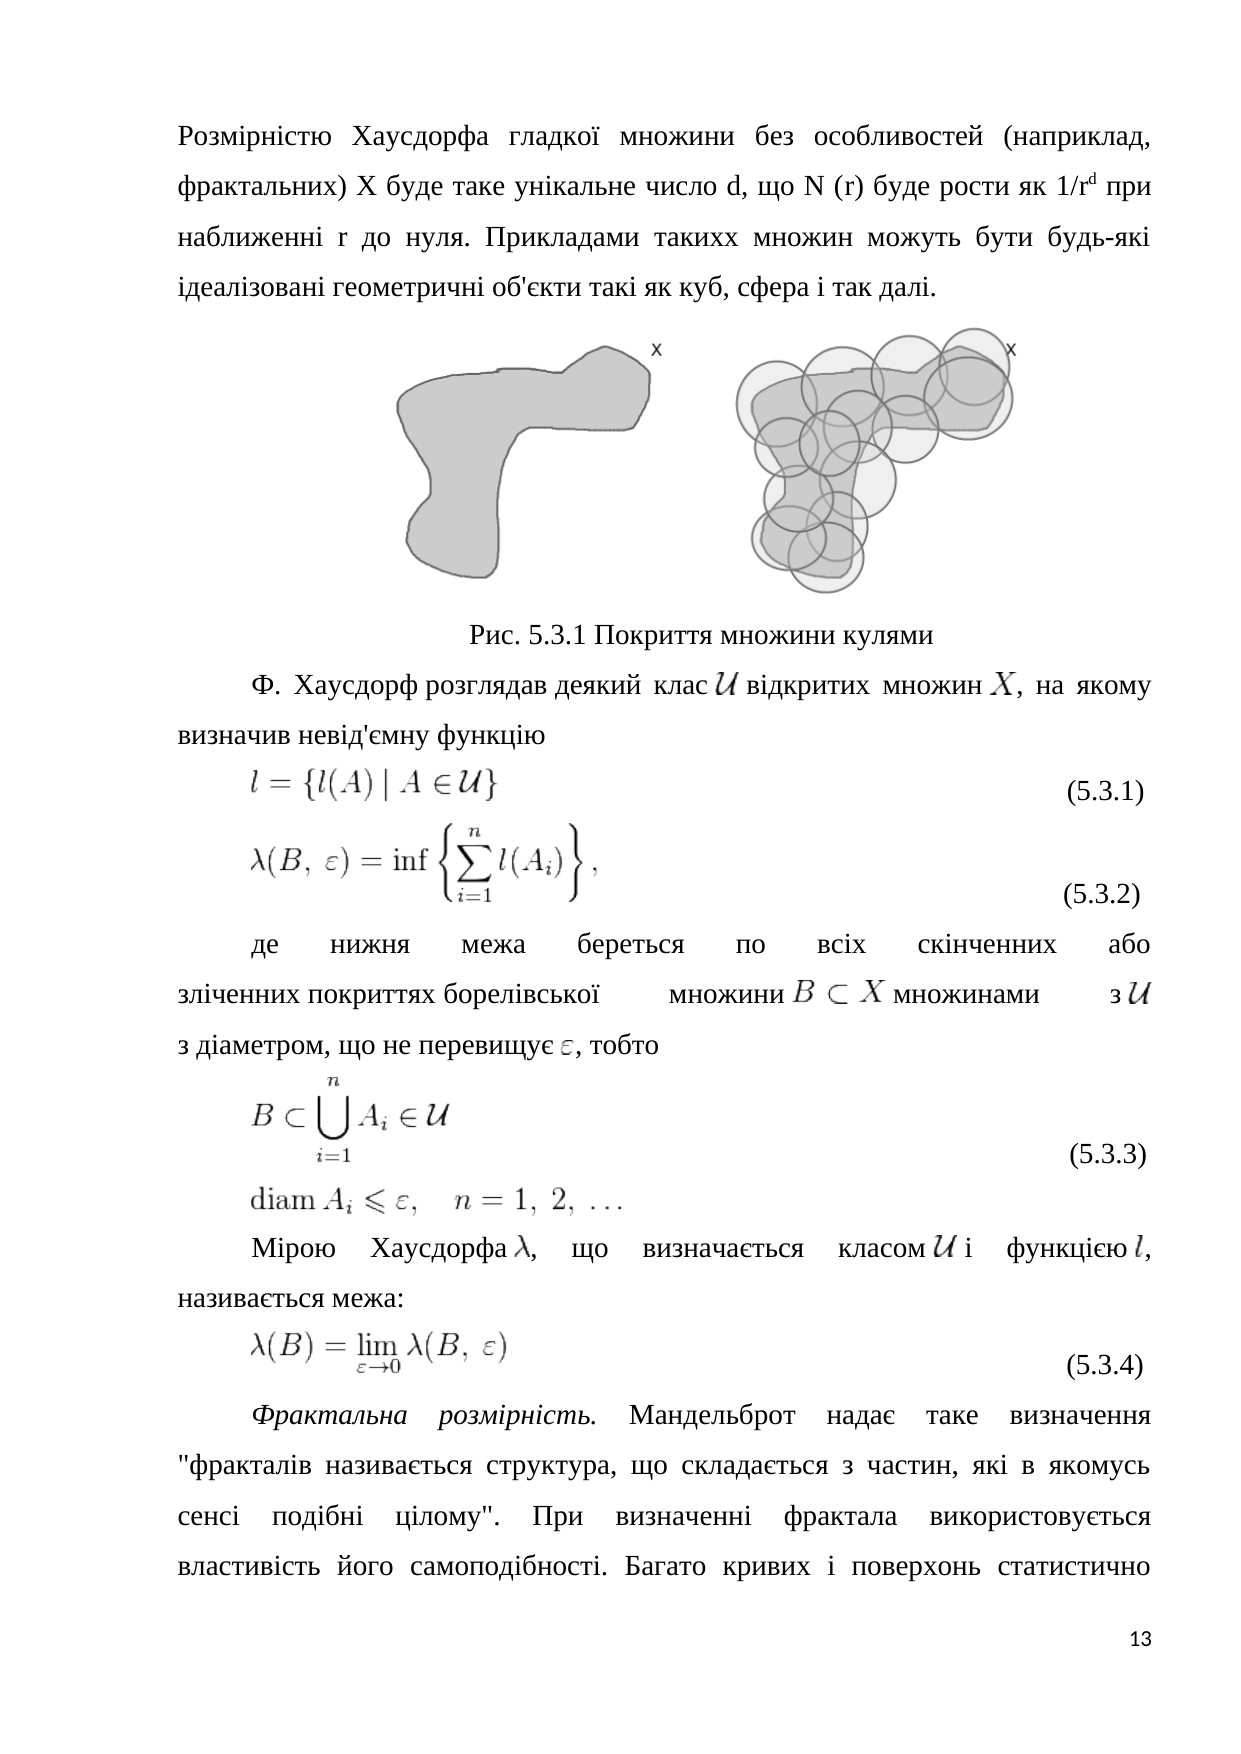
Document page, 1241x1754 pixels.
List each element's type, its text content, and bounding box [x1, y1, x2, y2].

text Ф. Хаусдорф розглядав деякий клас відкритих множин , на якому визначив невід'ємну функцію [177, 667, 1152, 751]
text Мірою Хаусдорфа , що визначається класом і функцією , називається межа: [177, 1230, 1152, 1314]
picture [933, 1235, 957, 1257]
text де нижня межа береться по всіх скінченних або зліченних покриттях борелівської множини множинами з з діаметром, що не перевищує , тобто [177, 926, 1152, 1060]
text (5.3.1) [177, 768, 1152, 807]
picture [560, 1040, 575, 1055]
picture [791, 980, 886, 1004]
picture [251, 1330, 512, 1375]
picture [1128, 982, 1152, 1004]
picture [251, 823, 597, 904]
text (5.3.3) [177, 1077, 1152, 1169]
picture [1134, 1235, 1145, 1257]
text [177, 118, 1152, 303]
picture [514, 1235, 531, 1257]
picture [989, 672, 1017, 695]
picture [251, 1077, 450, 1164]
picture [251, 767, 498, 801]
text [177, 1397, 1152, 1582]
text Рис. 5.3.1 Покриття множини кулями [177, 617, 1152, 650]
picture [715, 672, 739, 695]
picture [251, 1186, 622, 1216]
text (5.3.4) [177, 1330, 1152, 1380]
